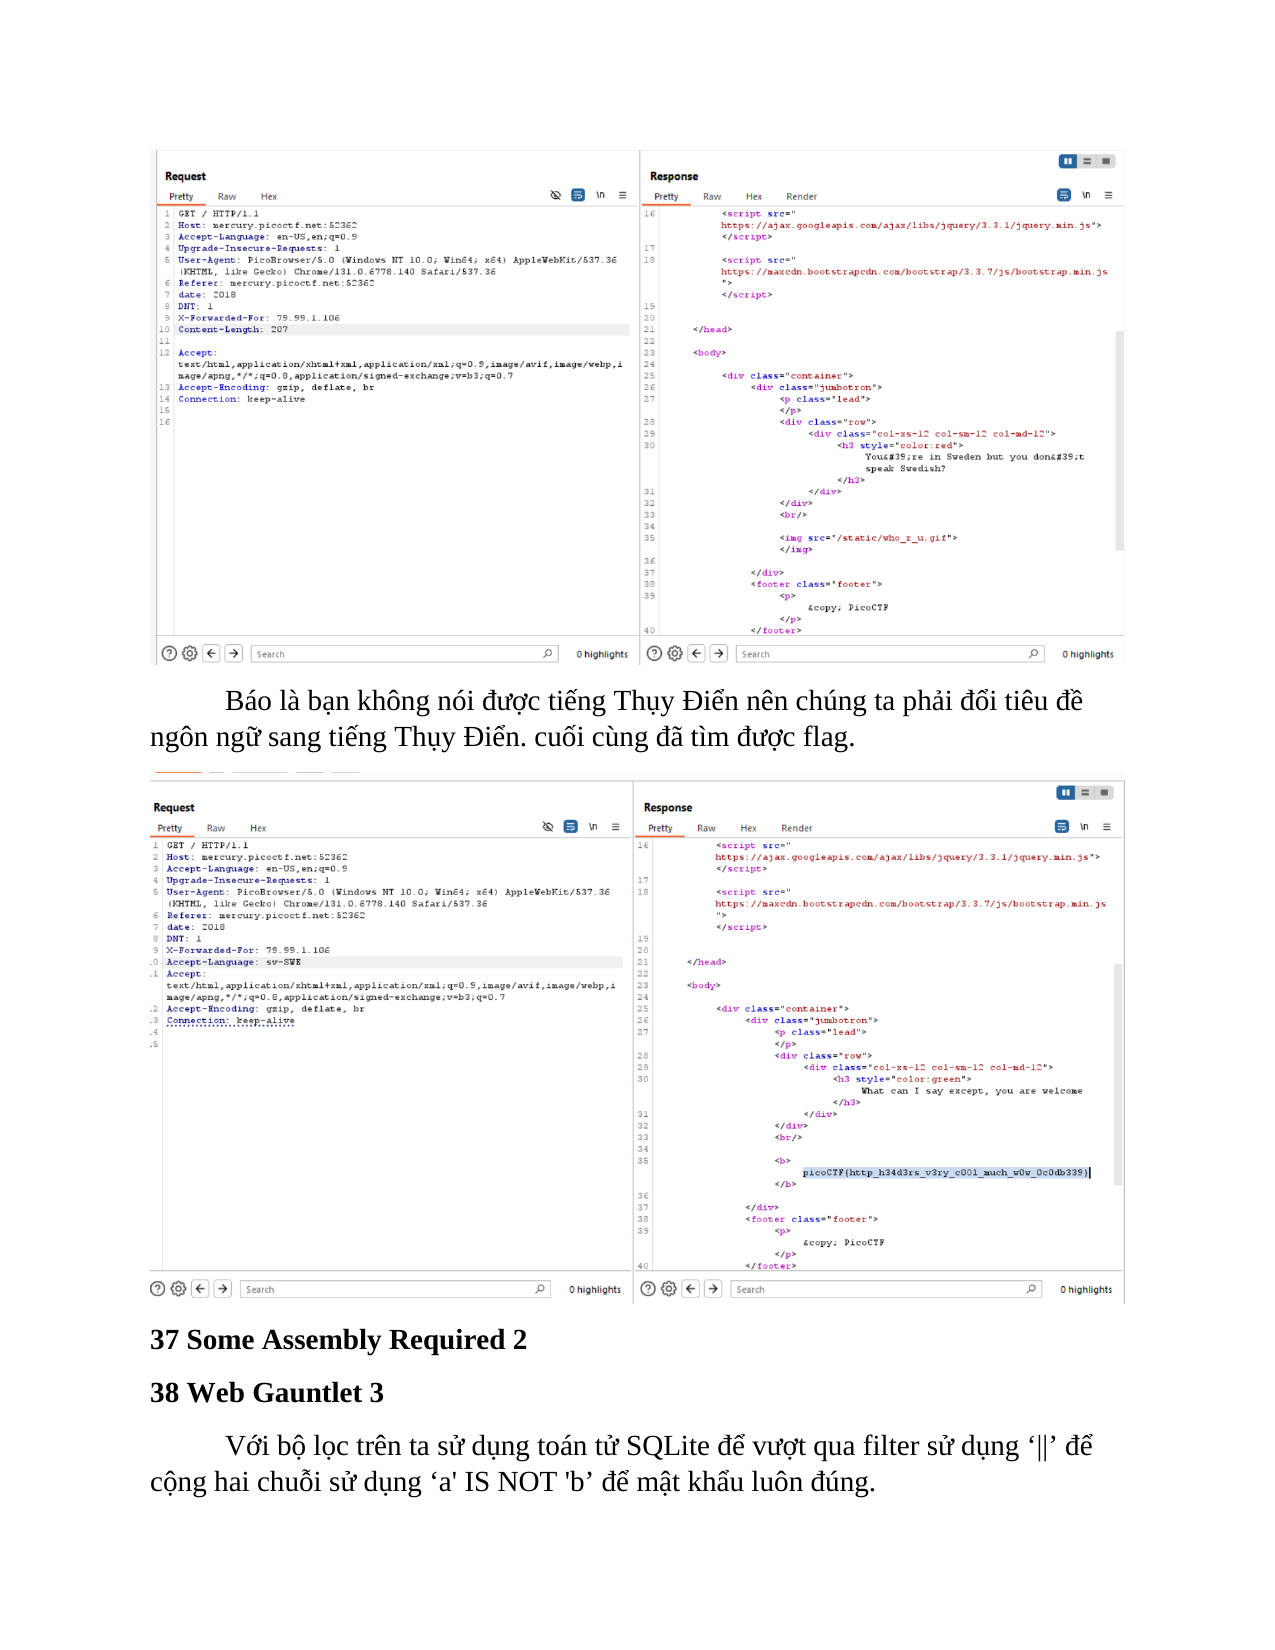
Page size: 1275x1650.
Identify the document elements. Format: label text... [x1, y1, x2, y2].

text Với bộ lọc trên ta sử dụng toán tử SQLite để vượt qua filter sử dụng ‘||’ để cộng hai chuỗi sử dụng ‘a' IS NOT 'b’ để mật khẩu luôn đúng. [150, 1428, 1125, 1498]
text 37 Some Assembly Required 2 [150, 1322, 1125, 1356]
picture [150, 150, 1125, 665]
text 38 Web Gauntlet 3 [150, 1375, 1125, 1409]
picture [150, 772, 1125, 1304]
text Báo là bạn không nói được tiếng Thụy Điển nên chúng ta phải đổi tiêu đề ngôn ngữ sang tiếng Thụy Điển. cuối cùng đã tìm được flag. [150, 683, 1125, 753]
